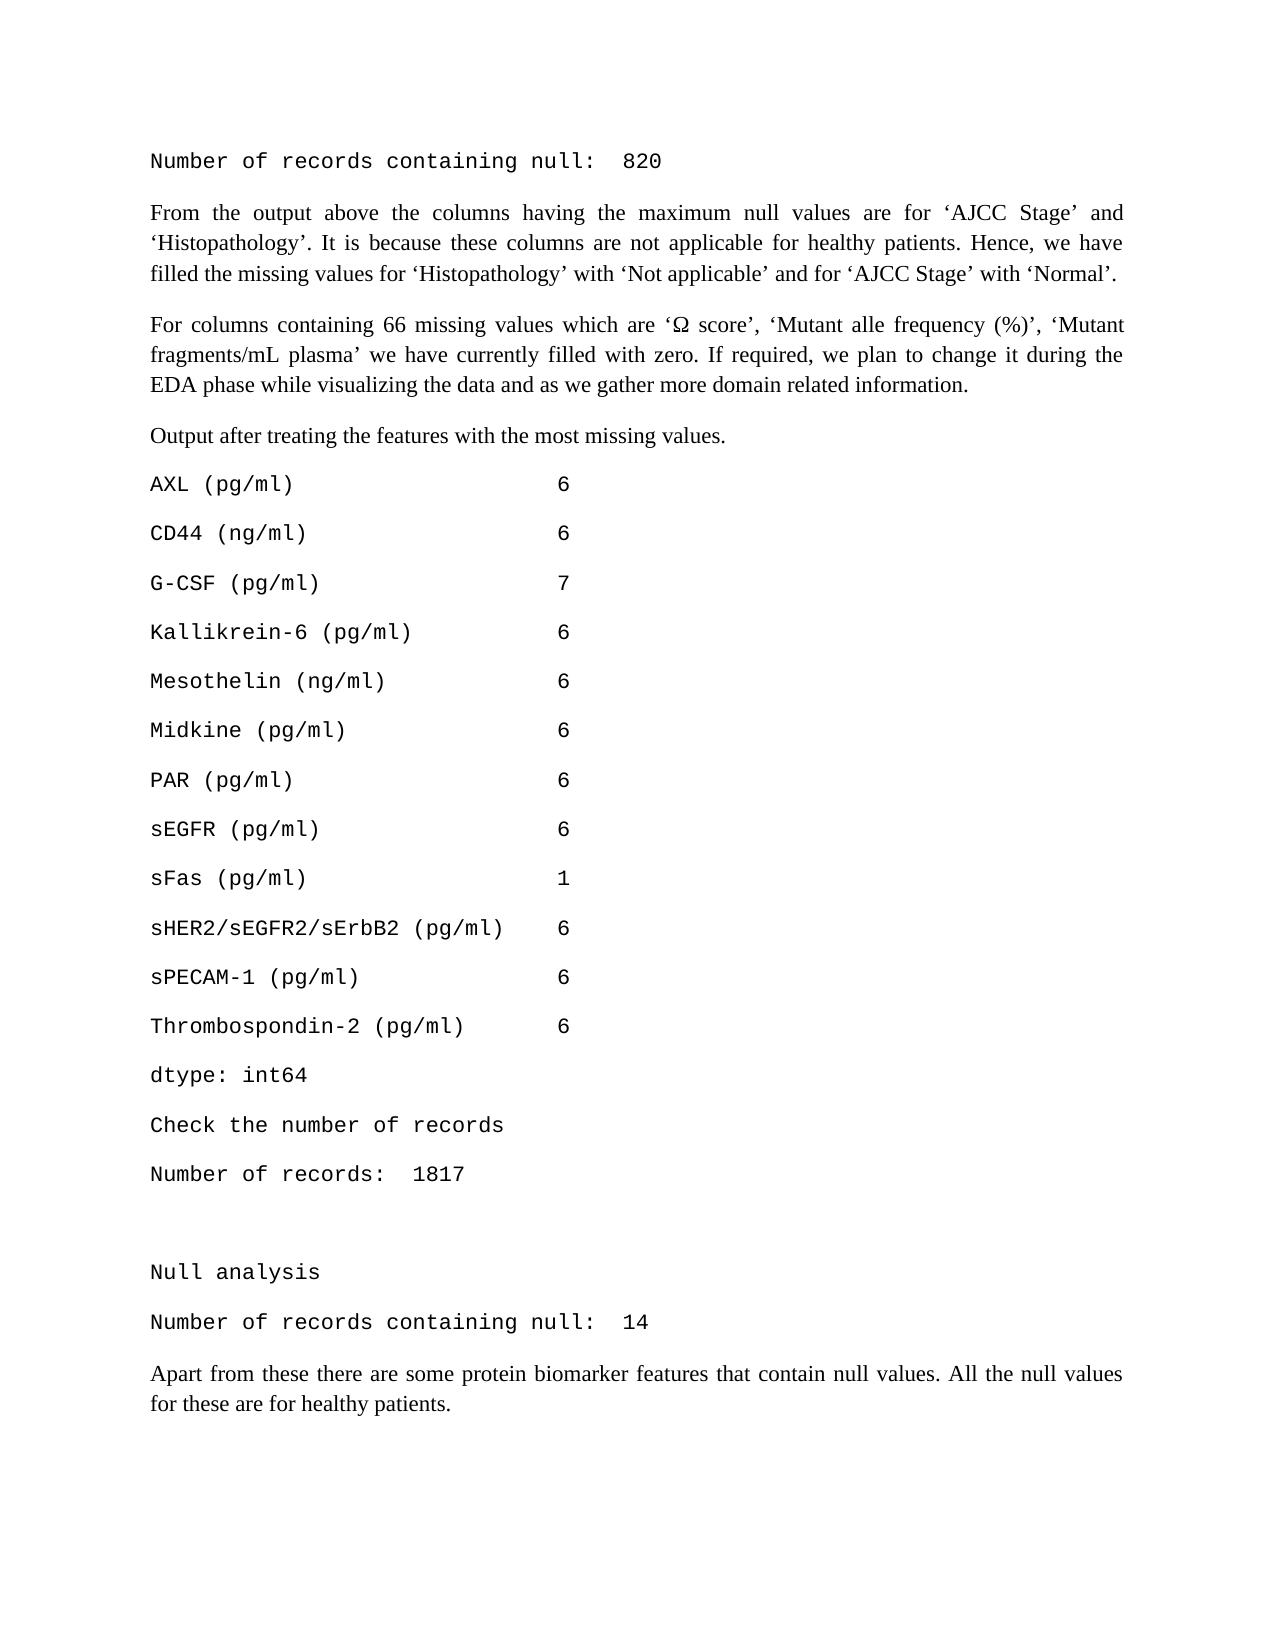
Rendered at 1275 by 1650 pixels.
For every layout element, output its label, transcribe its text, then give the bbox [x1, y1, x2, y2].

text Kallikrein-6 (pg/ml) 6 [150, 621, 1125, 646]
text From the output above the columns having the maximum null values are for ‘AJCC Stage’ and ‘Histopathology’. It is because these columns are not applicable for healthy patients. Hence, we have filled the missing values for ‘Histopathology’ with ‘Not applicable’ and for ‘AJCC Stage’ with ‘Normal’. [150, 199, 1125, 286]
text Check the number of records [150, 1114, 1125, 1138]
text Mesothelin (ng/ml) 6 [150, 670, 1125, 695]
text PAR (pg/ml) 6 [150, 769, 1125, 794]
text sHER2/sEGFR2/sErbB2 (pg/ml) 6 [150, 917, 1125, 941]
text sPECAM-1 (pg/ml) 6 [150, 966, 1125, 991]
text Midkine (pg/ml) 6 [150, 719, 1125, 744]
text sEGFR (pg/ml) 6 [150, 818, 1125, 843]
text Number of records containing null: 820 [150, 150, 1125, 175]
text Number of records containing null: 14 [150, 1311, 1125, 1336]
text For columns containing 66 missing values which are ‘Ω score’, ‘Mutant alle frequency (%)’, ‘Mutant fragments/mL plasma’ we have currently filled with zero. If required, we plan to change it during the EDA phase while visualizing the data and as we gather more domain related information. [150, 311, 1125, 397]
text AXL (pg/ml) 6 [150, 473, 1125, 498]
text Number of records: 1817 [150, 1163, 1125, 1188]
text Null analysis [150, 1262, 1125, 1286]
text G-CSF (pg/ml) 7 [150, 572, 1125, 597]
text Thrombospondin-2 (pg/ml) 6 [150, 1015, 1125, 1040]
text Output after treating the features with the most missing values. [150, 422, 1125, 448]
text sFas (pg/ml) 1 [150, 867, 1125, 892]
text Apart from these there are some protein biomarker features that contain null values. All the null values for these are for healthy patients. [150, 1360, 1125, 1417]
text CD44 (ng/ml) 6 [150, 522, 1125, 547]
text dtype: int64 [150, 1064, 1125, 1089]
